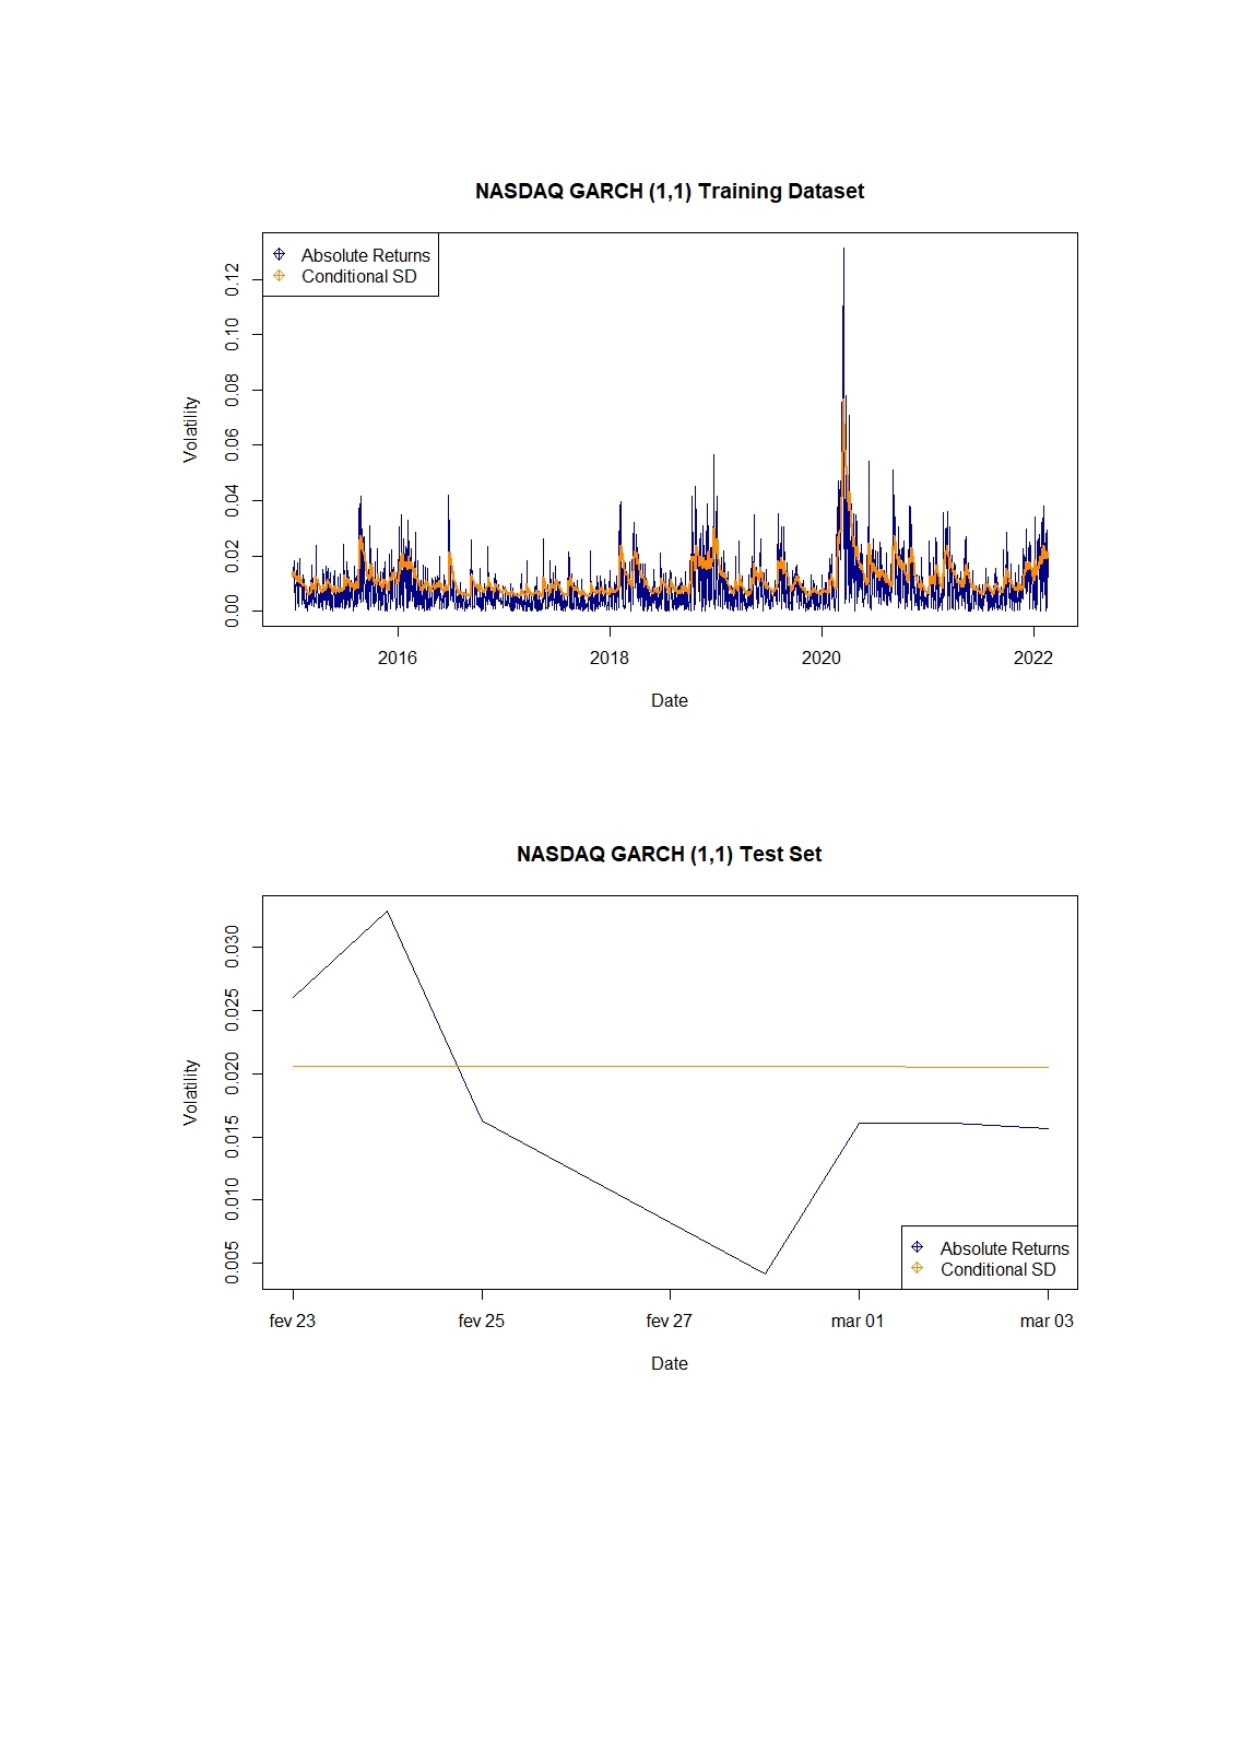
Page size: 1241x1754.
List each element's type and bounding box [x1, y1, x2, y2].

picture [177, 810, 1122, 1396]
picture [177, 147, 1122, 733]
